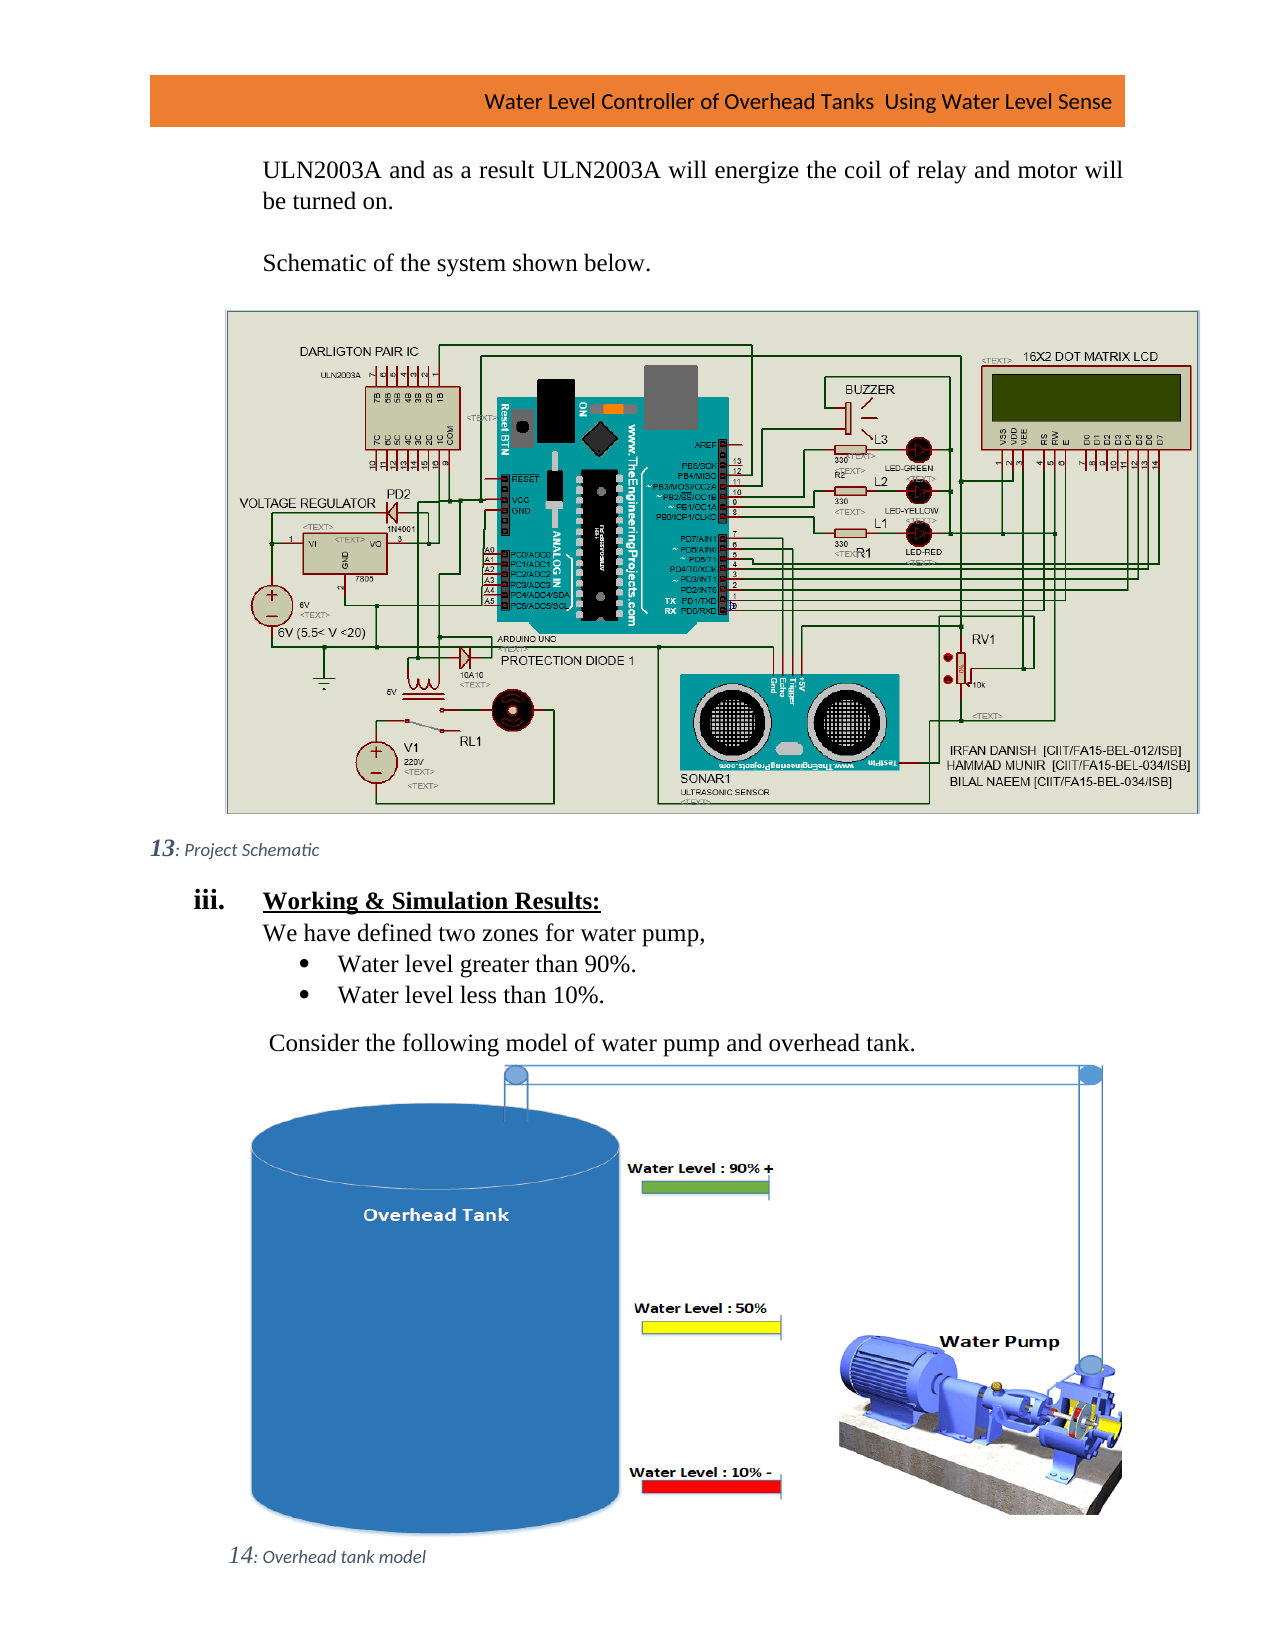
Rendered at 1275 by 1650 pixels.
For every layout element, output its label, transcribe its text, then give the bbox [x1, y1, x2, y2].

list Schematic of the system shown below. [262, 248, 1125, 277]
picture [243, 1064, 1122, 1543]
list Water level less than 10%. [300, 981, 1125, 1009]
list We have defined two zones for water pump, [262, 918, 1125, 947]
list Working & Simulation Results: [225, 882, 1125, 916]
list Water level greater than 90%. [300, 949, 1125, 978]
text Consider the following model of water pump and overhead tank. [225, 1028, 1125, 1057]
picture [225, 310, 1200, 814]
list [262, 155, 1125, 215]
text 13: Project Schematic [150, 833, 1125, 861]
